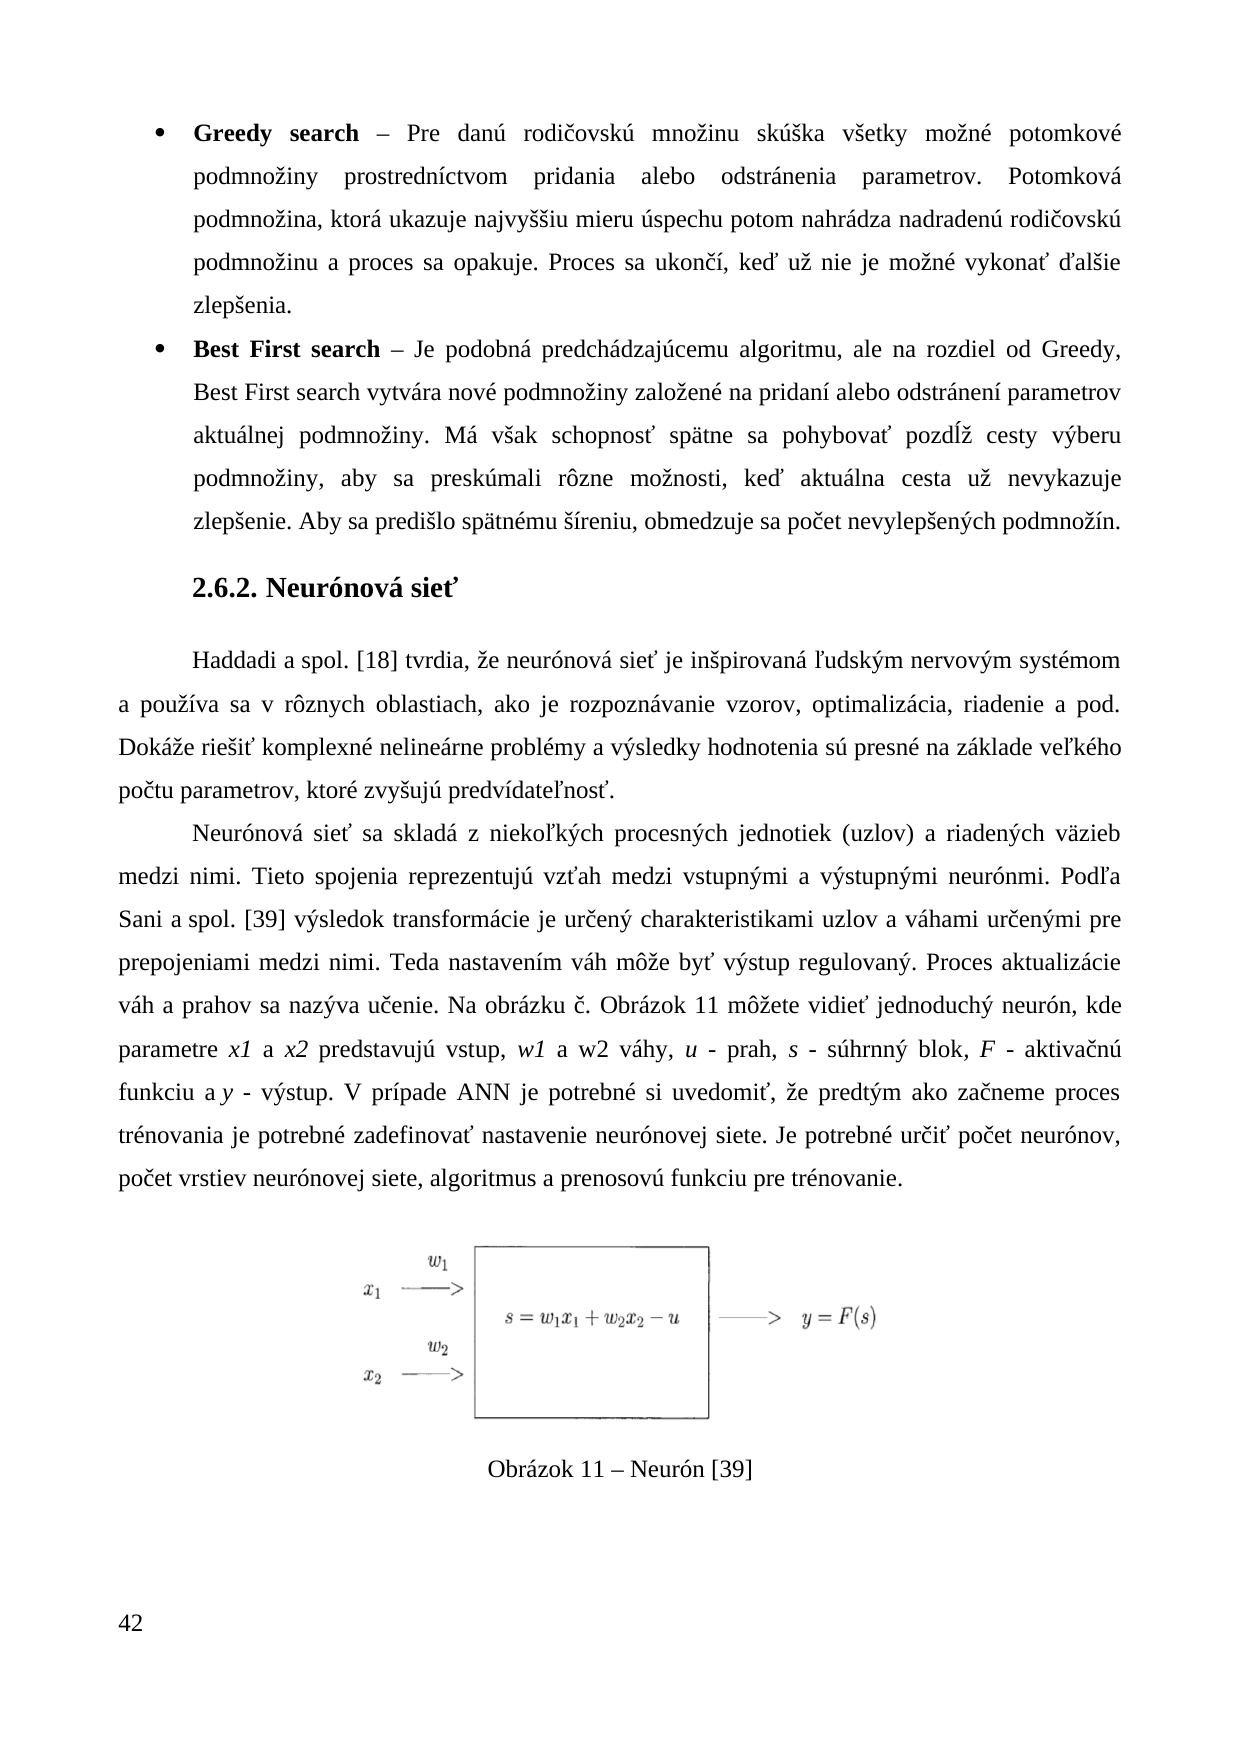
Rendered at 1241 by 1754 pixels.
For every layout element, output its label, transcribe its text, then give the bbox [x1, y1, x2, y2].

list Greedy search – Pre danú rodičovskú množinu skúška všetky možné potomkové podmnožiny prostredníctvom pridania alebo odstránenia parametrov. Potomková podmnožina, ktorá ukazuje najvyššiu mieru úspechu potom nahrádza nadradenú rodičovskú podmnožinu a proces sa opakuje. Proces sa ukončí, keď už nie je možné vykonať ďalšie zlepšenia. [156, 118, 1122, 319]
text Neurónová sieť sa skladá z niekoľkých procesných jednotiek (uzlov) a riadených väzieb medzi nimi. Tieto spojenia reprezentujú vzťah medzi vstupnými a výstupnými neurónmi. Podľa Sani a spol. [39] výsledok transformácie je určený charakteristikami uzlov a váhami určenými pre prepojeniami medzi nimi. Teda nastavením váh môže byť výstup regulovaný. Proces aktualizácie váh a prahov sa nazýva učenie. Na obrázku č. 11 môžete vidieť jednoduchý neurón, kde parametre x1 a x2 predstavujú vstup, w1 a w2 váhy, u - prah, s - súhrnný blok, F - aktivačnú funkciu a y - výstup. V prípade ANN je potrebné si uvedomiť, že predtým ako začneme proces trénovania je potrebné zadefinovať nastavenie neurónovej siete. Je potrebné určiť počet neurónov, počet vrstiev neurónovej siete, algoritmus a prenosovú funkciu pre trénovanie. [118, 818, 1122, 1192]
picture [360, 1237, 880, 1426]
text Haddadi a spol. [18] tvrdia, že neurónová sieť je inšpirovaná ľudským nervovým systémom a používa sa v rôznych oblastiach, ako je rozpoznávanie vzorov, optimalizácia, riadenie a pod. Dokáže riešiť komplexné nelineárne problémy a výsledky hodnotenia sú presné na základe veľkého počtu parametrov, ktoré zvyšujú predvídateľnosť. [118, 646, 1122, 804]
list Best First search – Je podobná predchádzajúcemu algoritmu, ale na rozdiel od Greedy, Best First search vytvára nové podmnožiny založené na pridaní alebo odstránení parametrov aktuálnej podmnožiny. Má však schopnosť spätne sa pohybovať pozdĺž cesty výberu podmnožiny, aby sa preskúmali rôzne možnosti, keď aktuálna cesta už nevykazuje zlepšenie. Aby sa predišlo spätnému šíreniu, obmedzuje sa počet nevylepšených podmnožín. [156, 334, 1122, 535]
subtitle Neurónová sieť [192, 570, 1122, 604]
